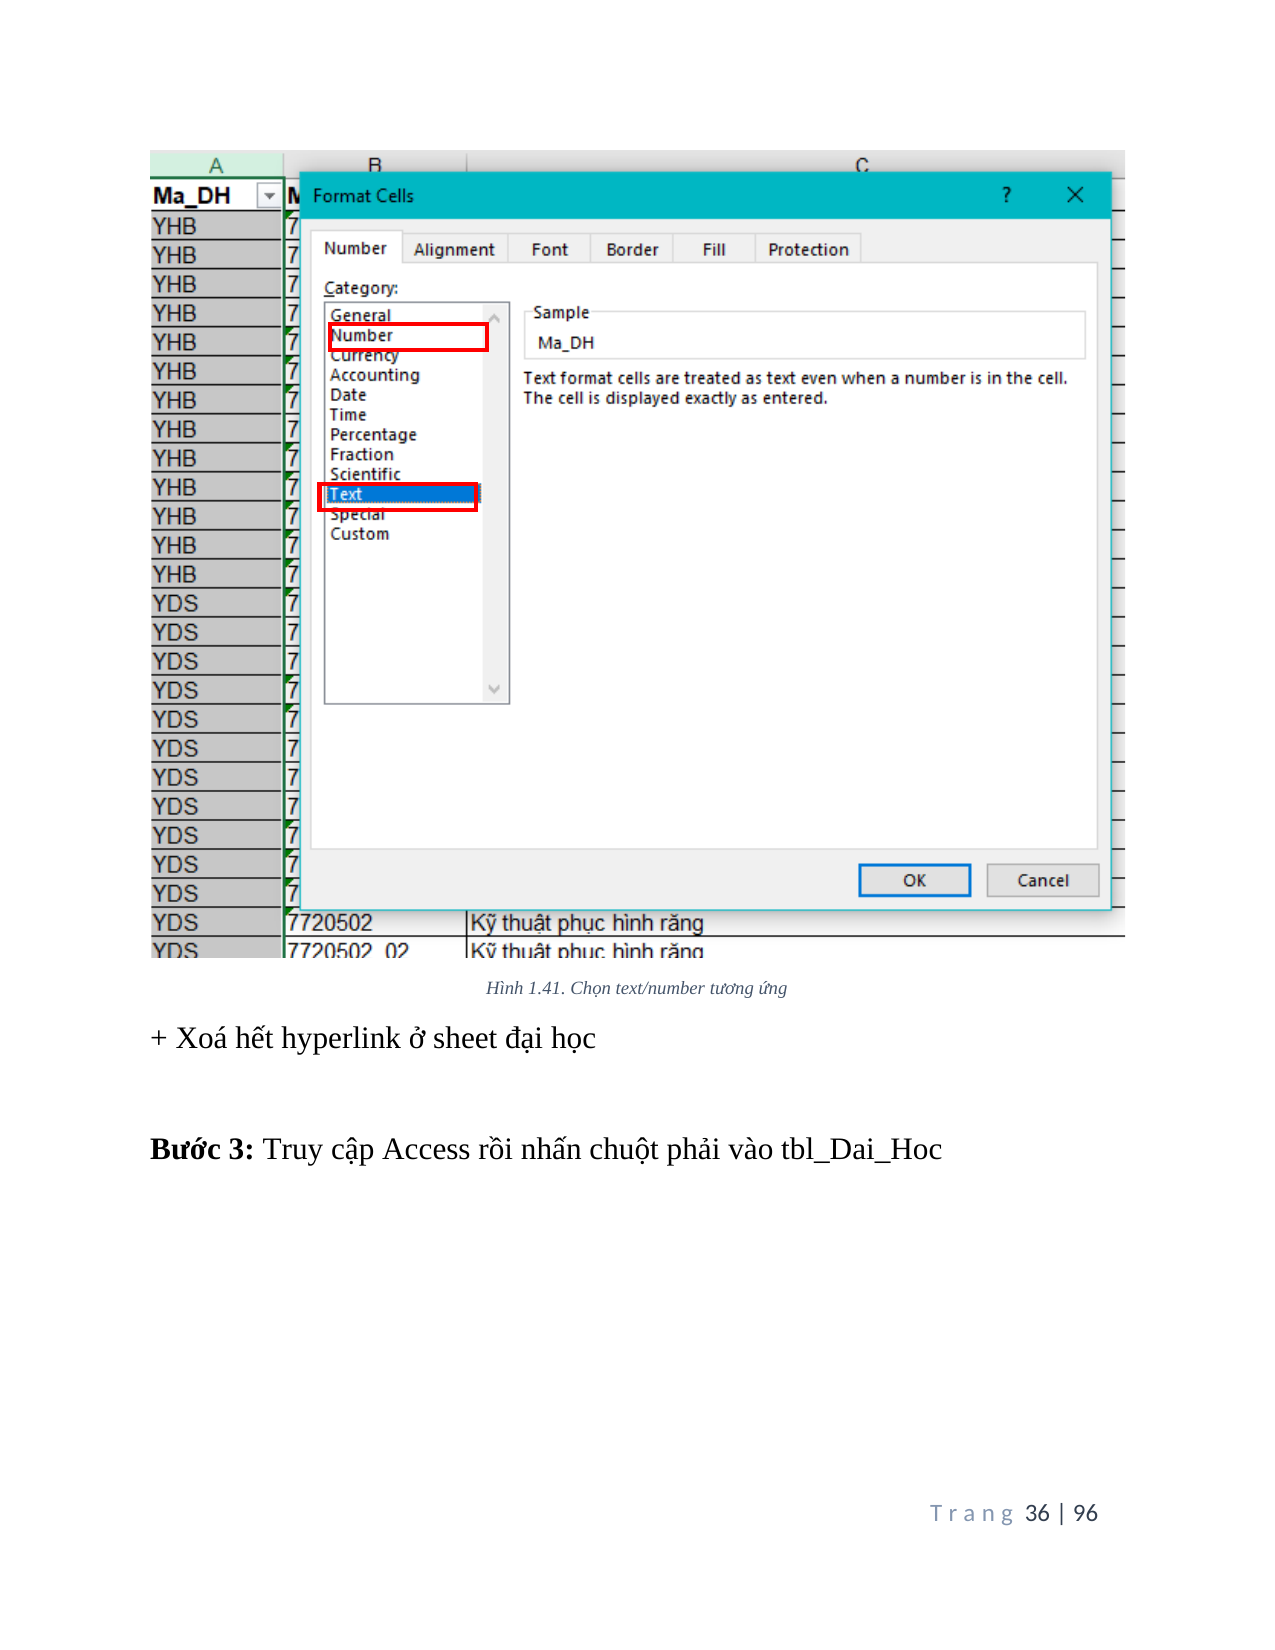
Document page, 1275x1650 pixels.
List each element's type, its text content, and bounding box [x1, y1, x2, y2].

text Bước 3: Truy cập Access rồi nhấn chuột phải vào tbl_Dai_Hoc [150, 1130, 1125, 1166]
text + Xoá hết hyperlink ở sheet đại học [150, 1019, 1125, 1055]
picture [150, 150, 1125, 958]
